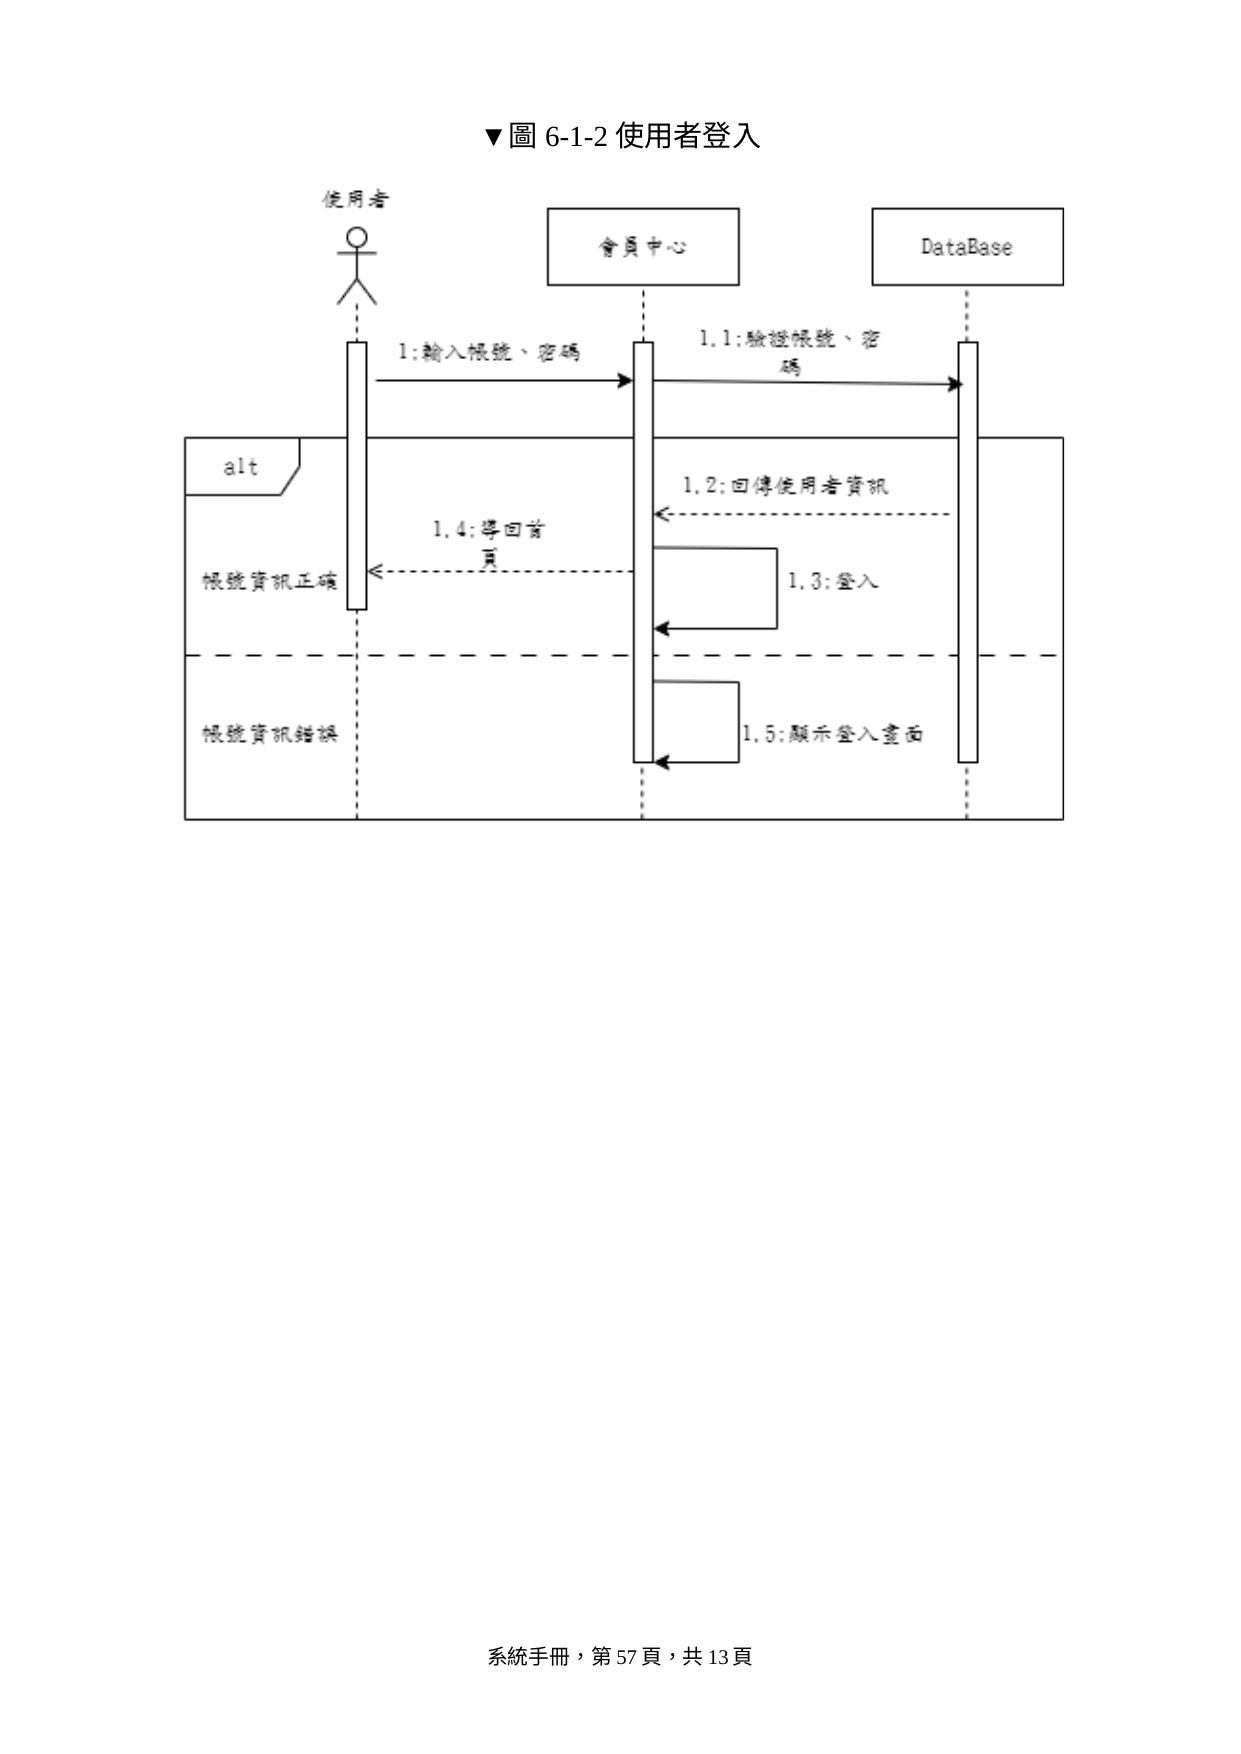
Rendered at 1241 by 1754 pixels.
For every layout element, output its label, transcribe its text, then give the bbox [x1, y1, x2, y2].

picture [176, 170, 1065, 823]
text ▼圖 6-1-2 使用者登入 [89, 96, 1152, 171]
